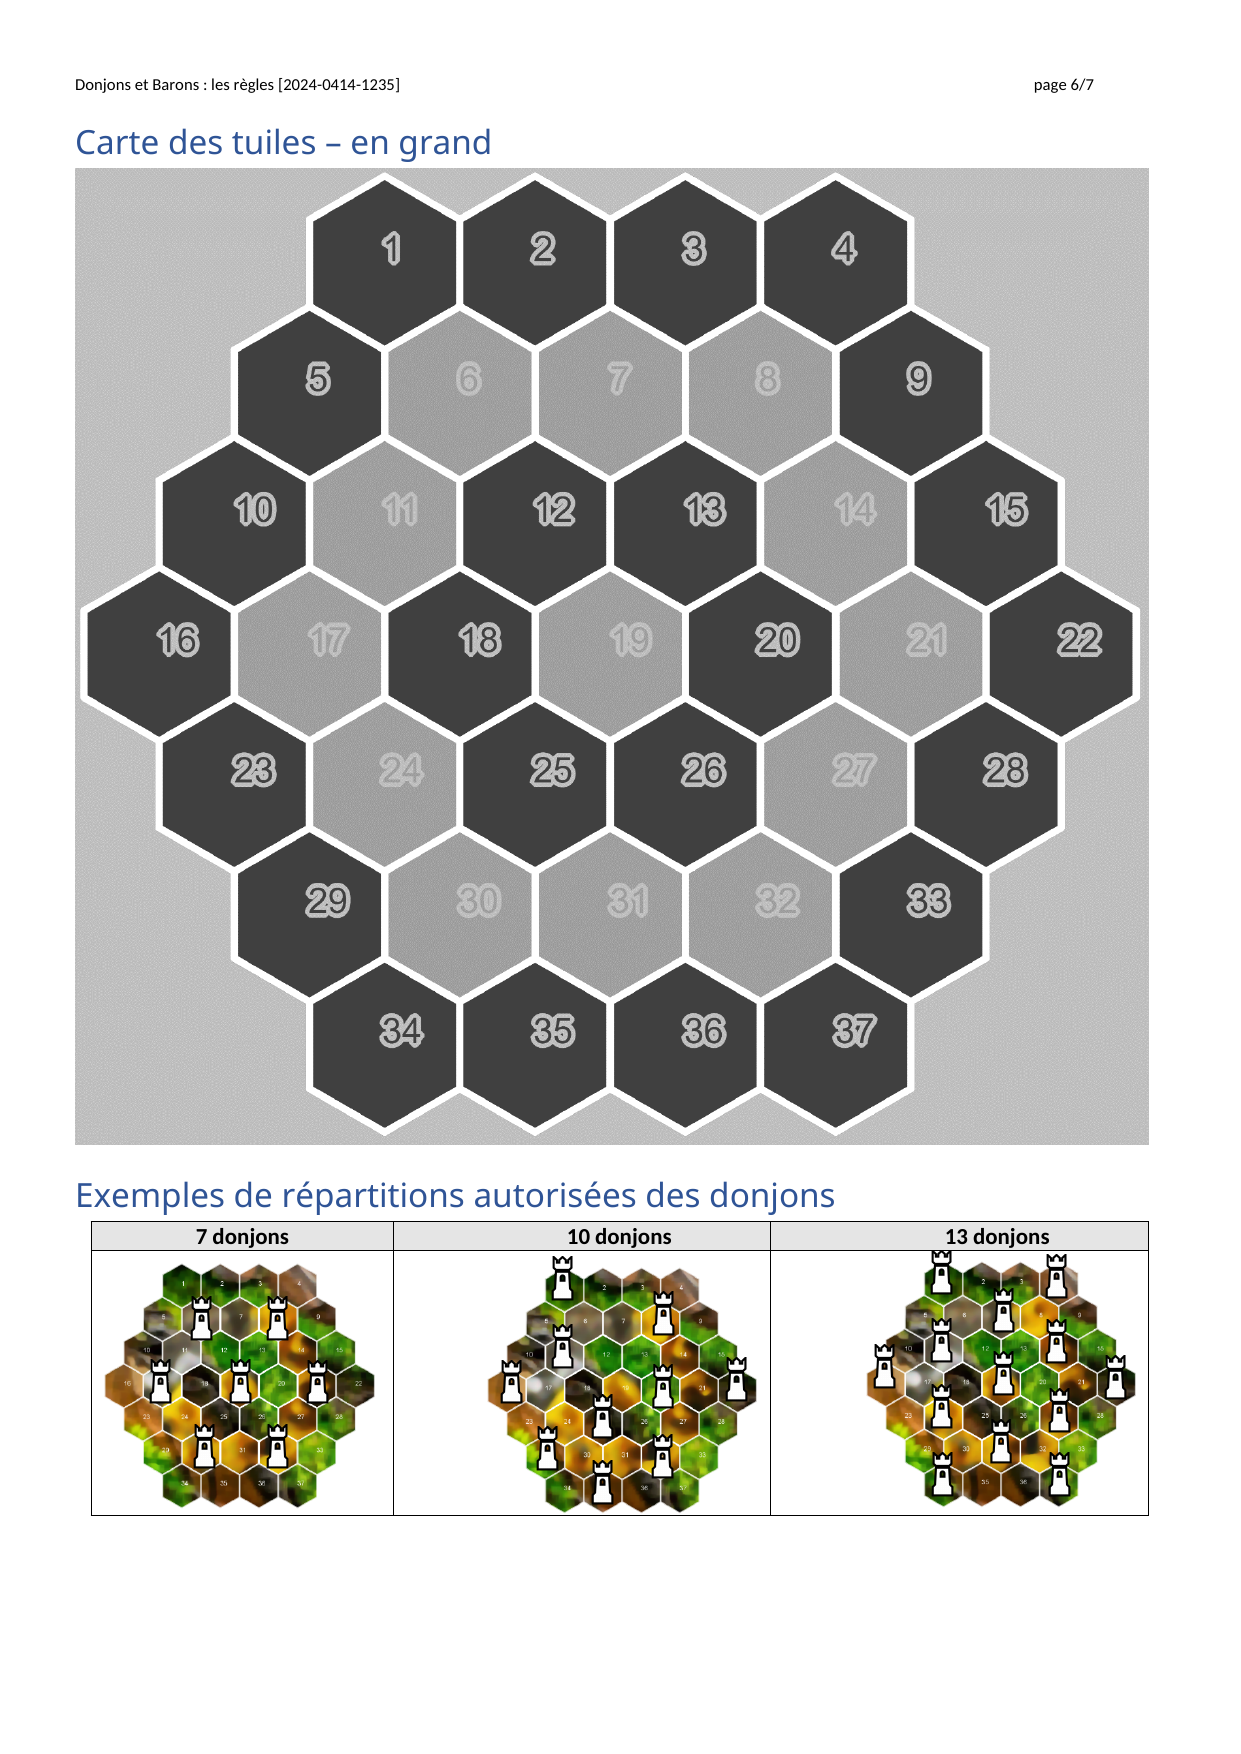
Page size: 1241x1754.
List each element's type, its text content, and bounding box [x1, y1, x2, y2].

table_cell [771, 1251, 1148, 1515]
subtitle Carte des tuiles – en grand [75, 119, 1165, 164]
subtitle Exemples de répartitions autorisées des donjons [75, 1172, 1165, 1217]
table_header 10 donjons [394, 1222, 770, 1250]
table_cell [92, 1251, 393, 1515]
table_header 7 donjons [92, 1222, 393, 1250]
picture [75, 168, 1149, 1145]
table_cell [394, 1251, 770, 1515]
table_header 13 donjons [771, 1222, 1148, 1250]
